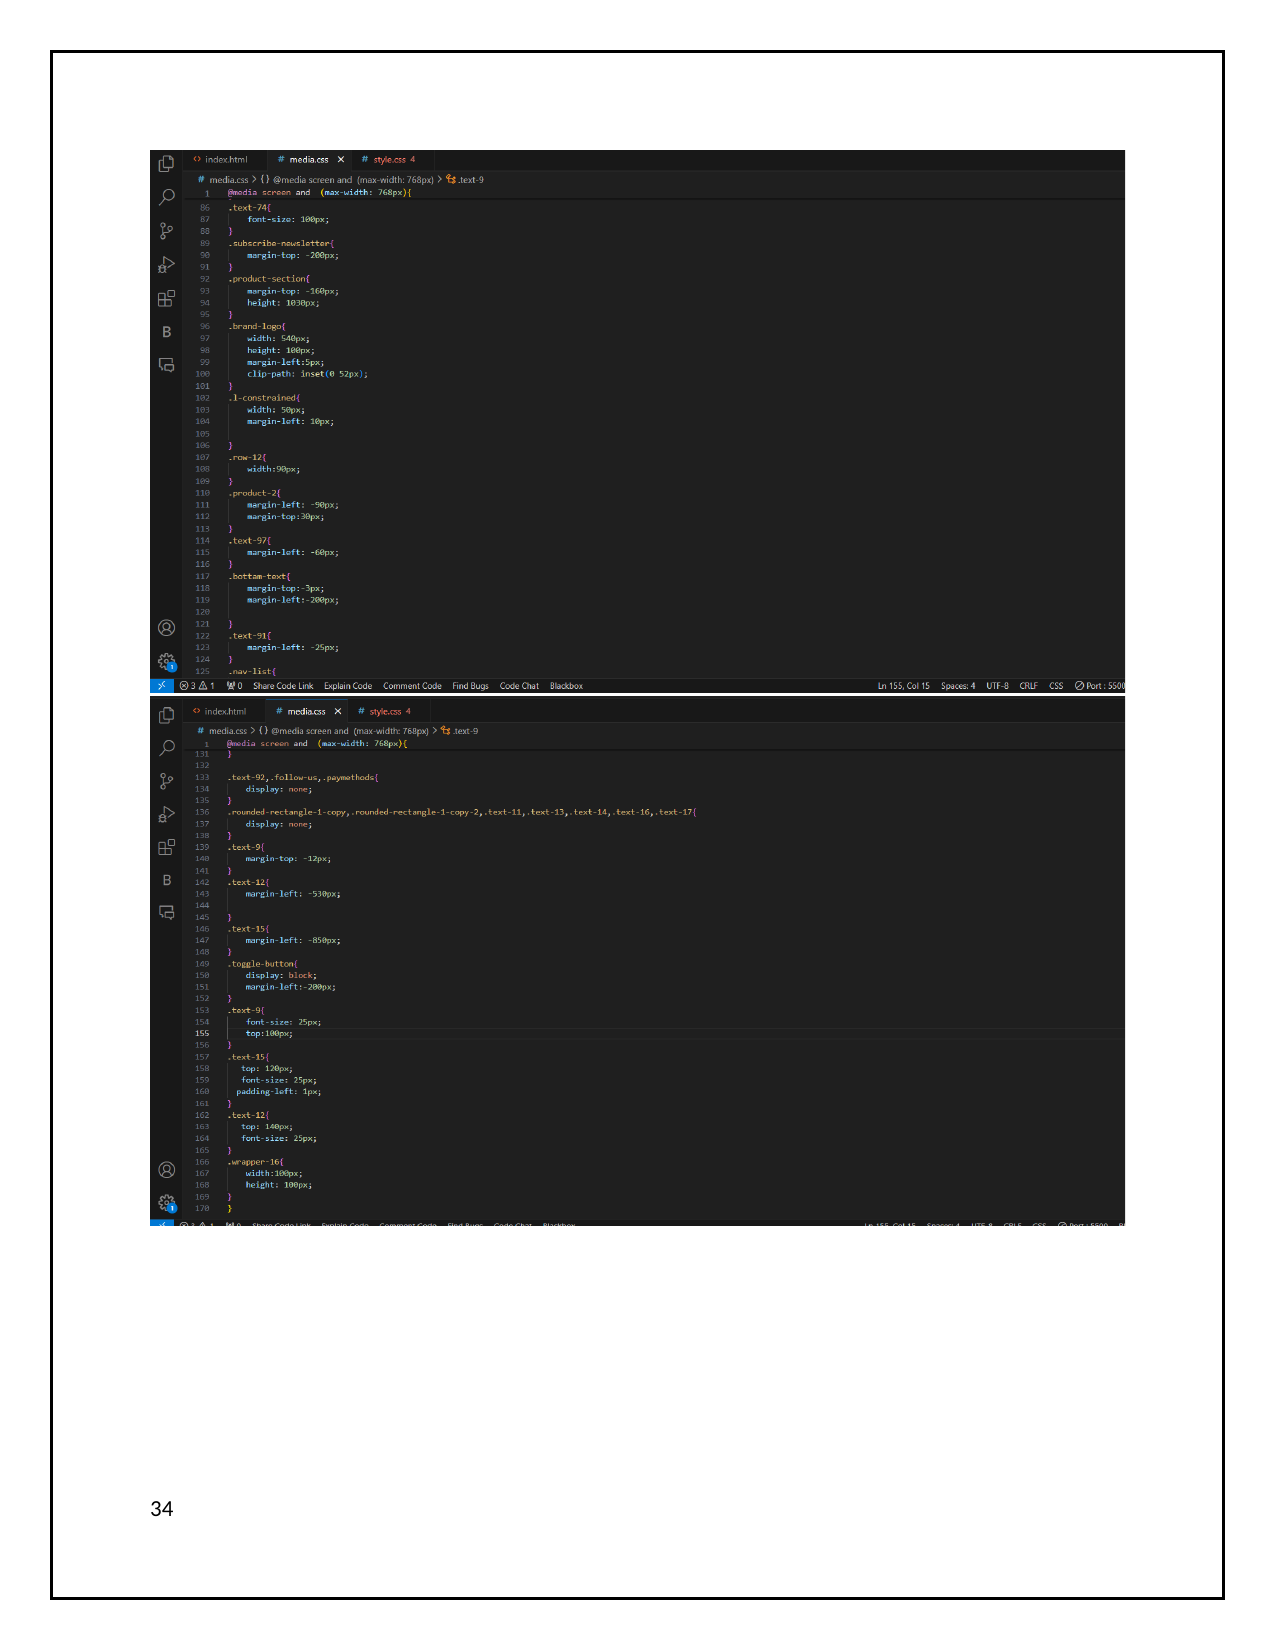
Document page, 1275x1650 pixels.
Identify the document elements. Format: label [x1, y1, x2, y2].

picture [150, 696, 1125, 1226]
picture [150, 150, 1125, 693]
